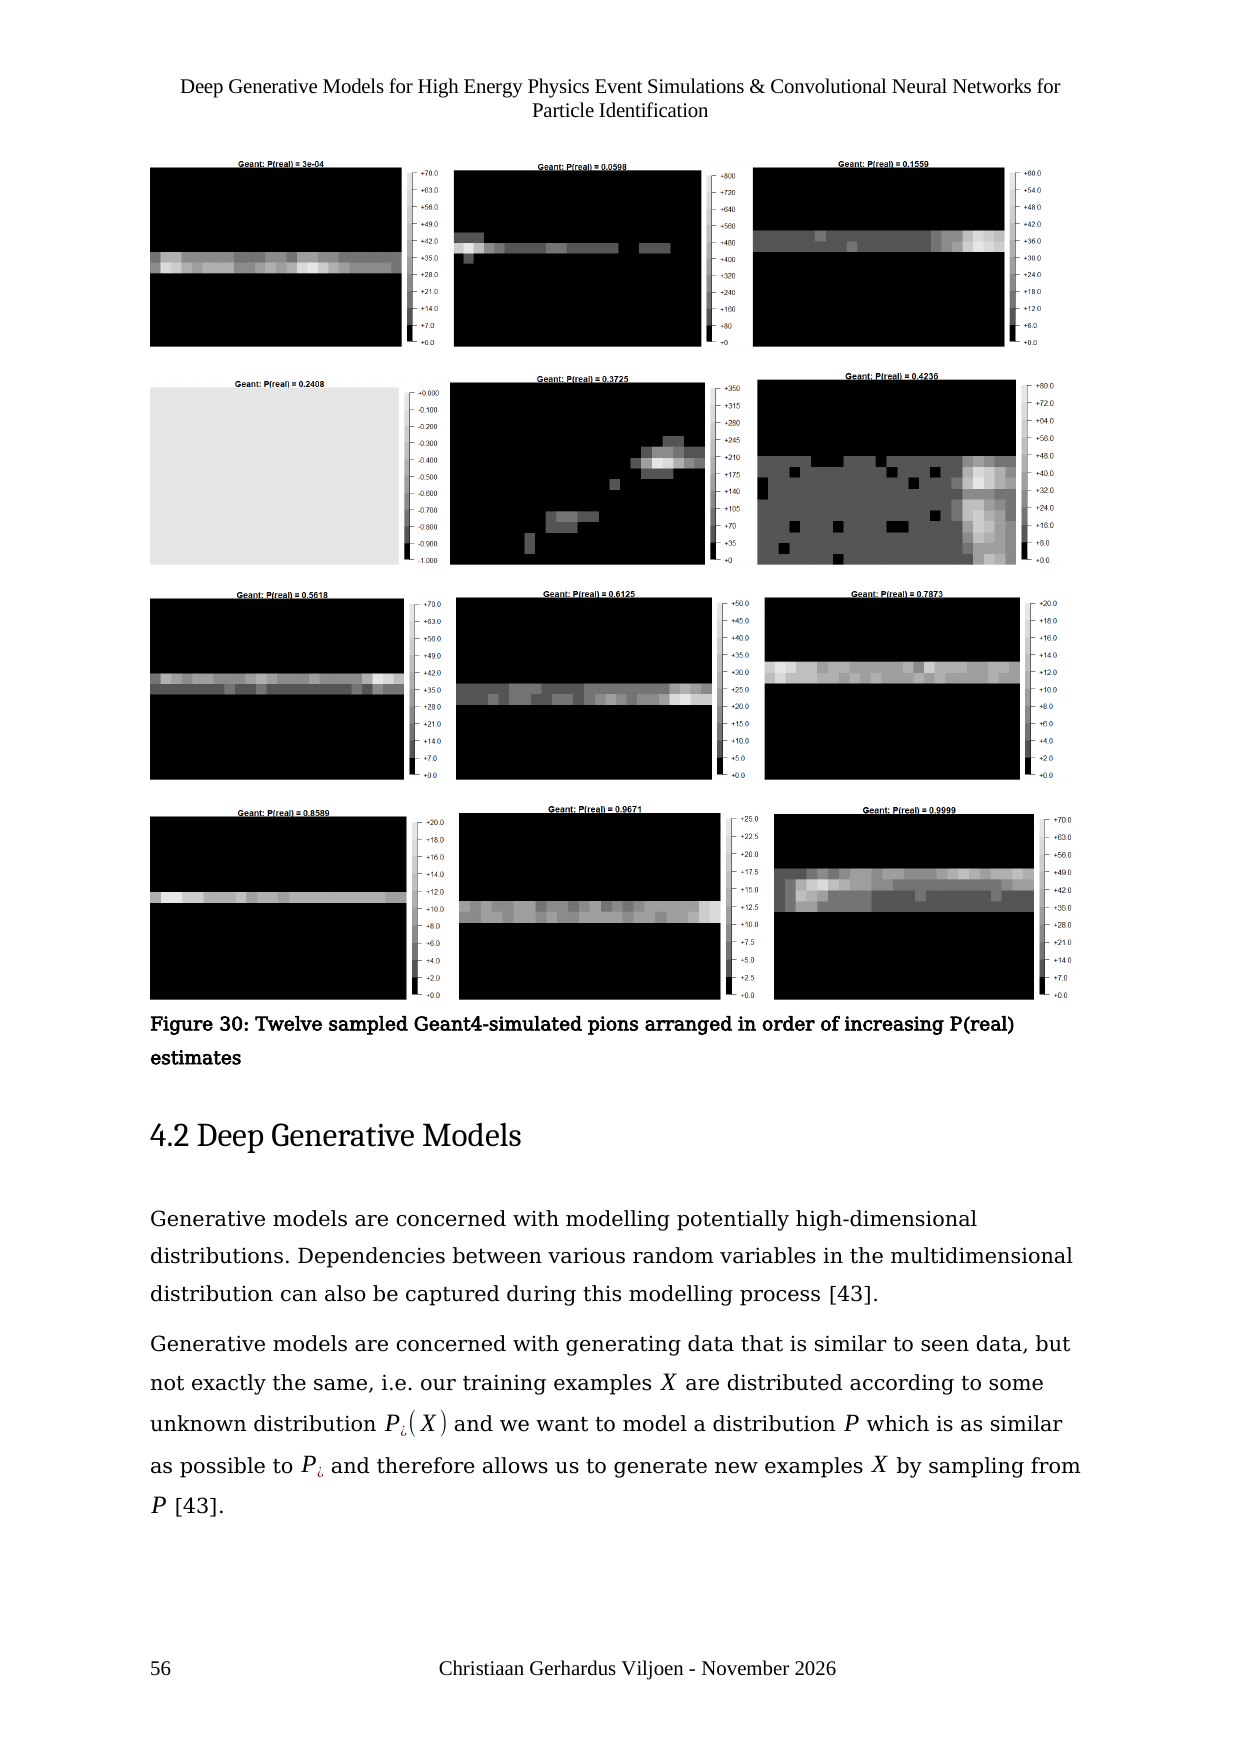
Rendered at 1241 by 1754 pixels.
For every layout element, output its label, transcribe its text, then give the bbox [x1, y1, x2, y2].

picture [150, 589, 1073, 780]
text Generative models are concerned with modelling potentially high-dimensional distributions. Dependencies between various random variables in the multidimensional distribution can also be captured during this modelling process . [150, 1206, 1090, 1306]
picture [150, 159, 1057, 347]
picture [150, 804, 1088, 1000]
text Generative models are concerned with generating data that is similar to seen data, but not exactly the same, i.e. our training examples are distributed according to some unknown distribution and we want to model a distribution which is as similar as possible to and therefore allows us to generate new examples by sampling from . [150, 1331, 1090, 1519]
picture [150, 371, 1070, 565]
subtitle Deep Generative Models [150, 1117, 1090, 1155]
